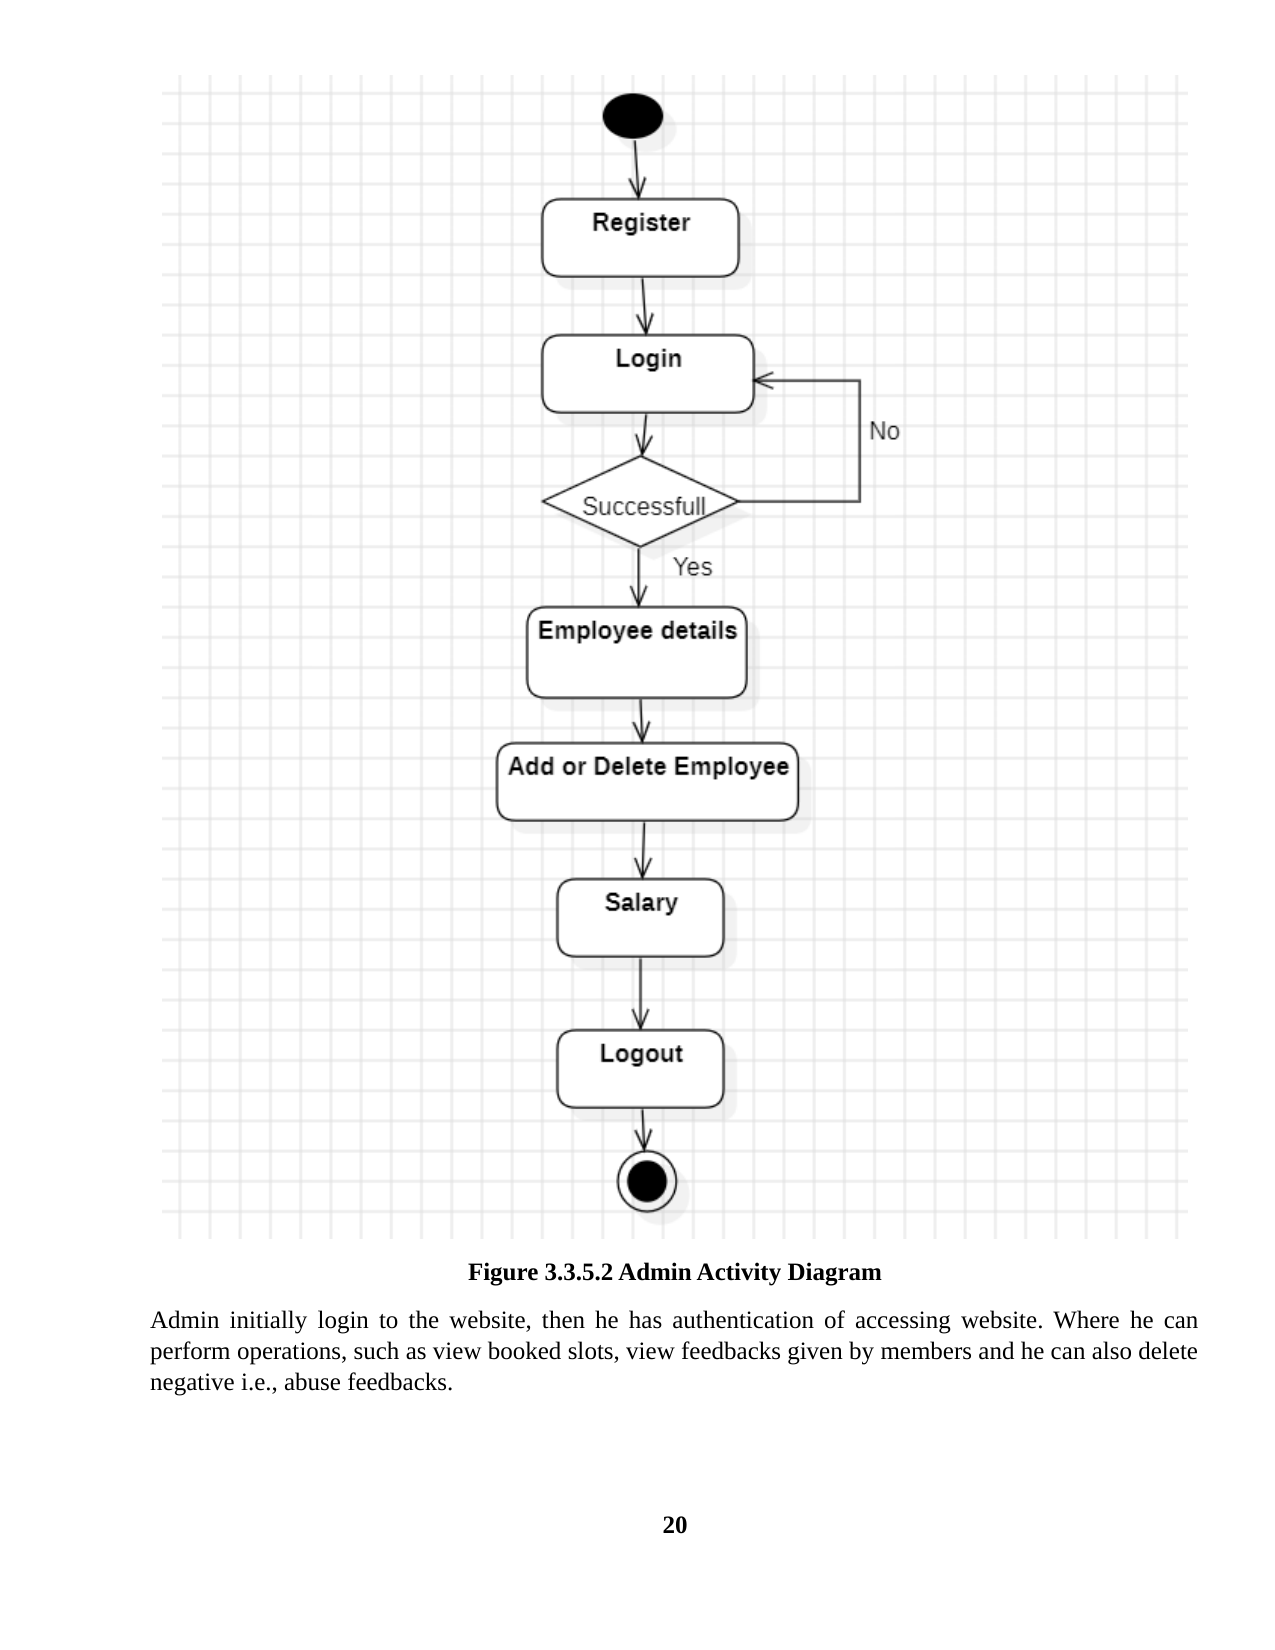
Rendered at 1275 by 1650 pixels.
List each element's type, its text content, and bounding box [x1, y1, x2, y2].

text Admin initially login to the website, then he has authentication of accessing website. Where he can perform operations, such as view booked slots, view feedbacks given by members and he can also delete negative i.e., abuse feedbacks. [150, 1305, 1200, 1396]
text Figure 3.3.5.2 Admin Activity Diagram [150, 1257, 1200, 1286]
picture [162, 75, 1188, 1239]
text 20 [150, 1510, 1200, 1539]
